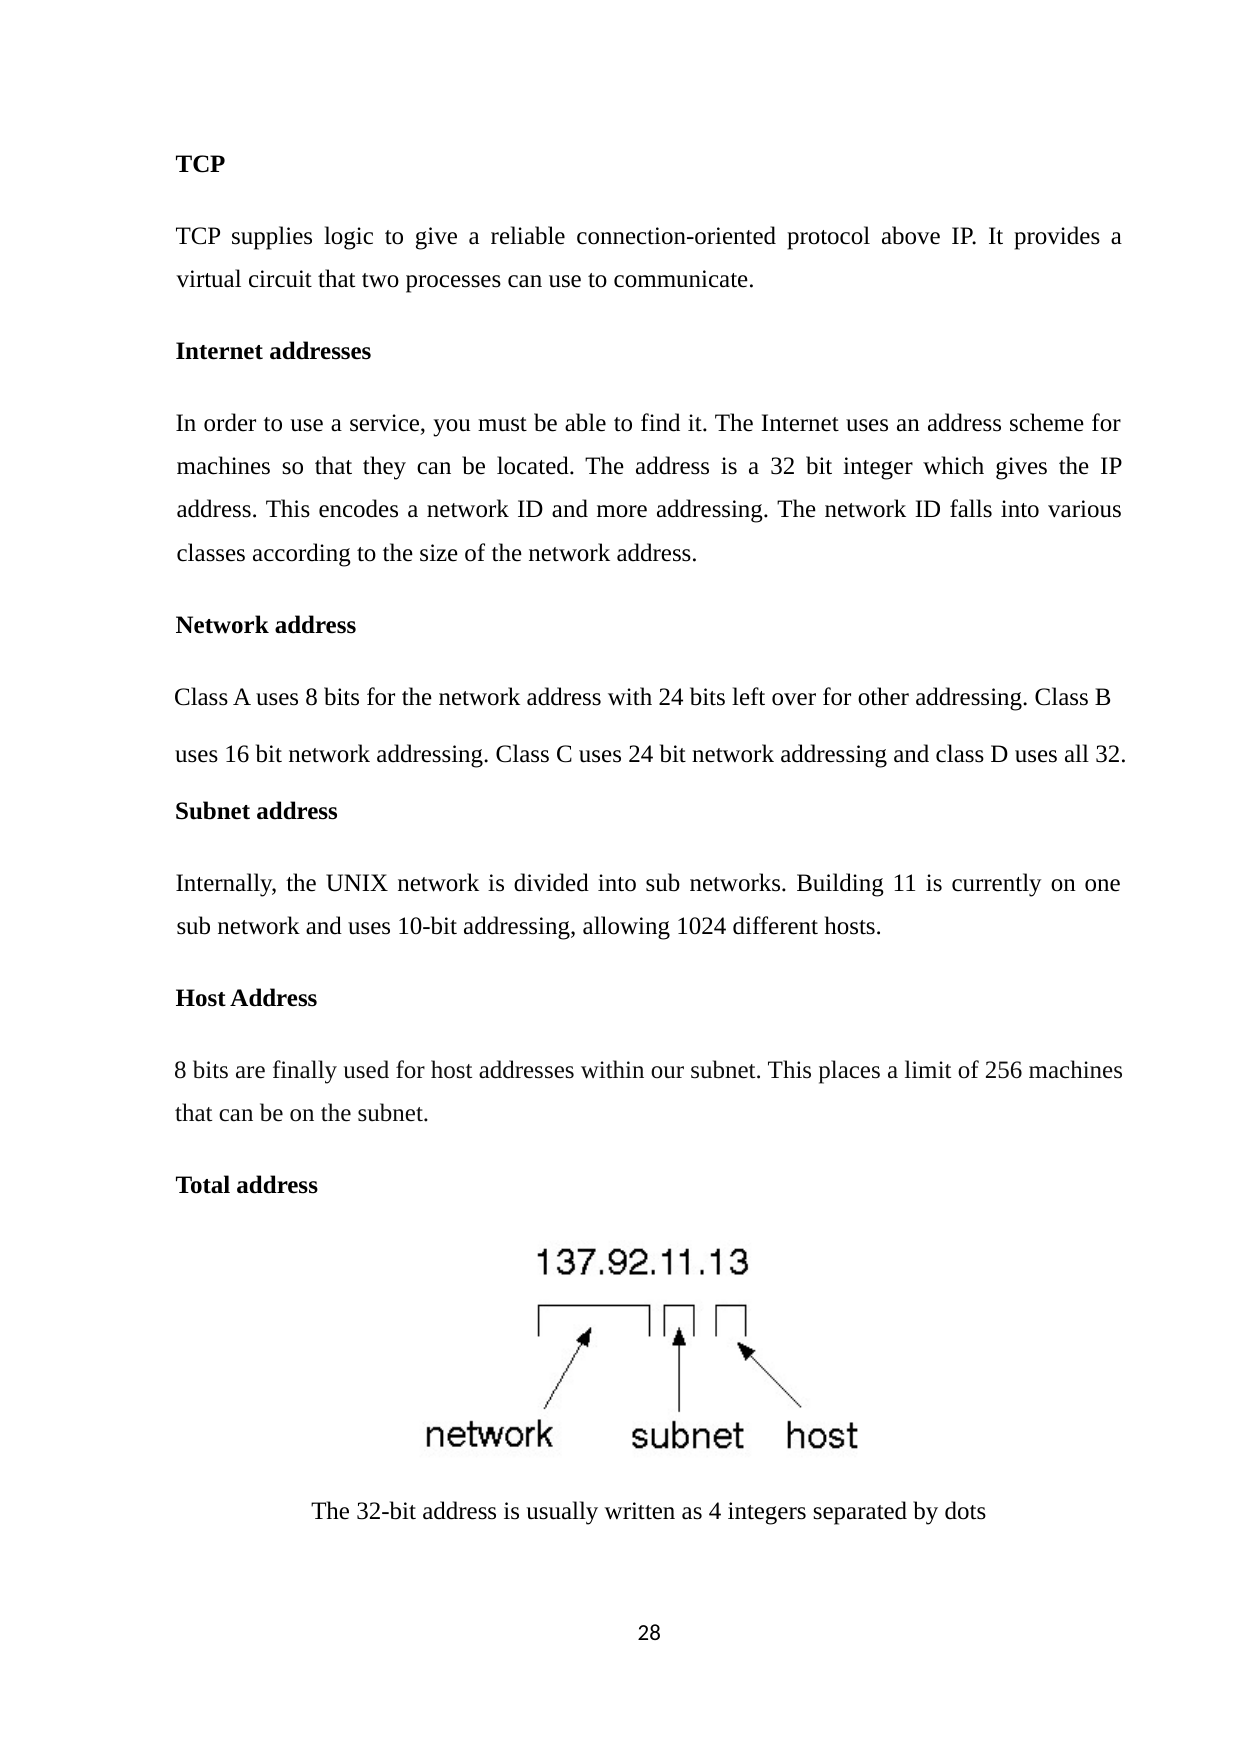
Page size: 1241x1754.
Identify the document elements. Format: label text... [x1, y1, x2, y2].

subtitle TCP [175, 149, 1158, 178]
text Internally, the UNIX network is divided into sub networks. Building 11 is currently on one sub network and uses 10-bit addressing, allowing 1024 different hosts. [175, 868, 1123, 940]
text The 32-bit address is usually written as 4 integers separated by dots [176, 1496, 1122, 1524]
text Class A uses 8 bits for the network address with 24 bits left over for other addressing. Class B uses 16 bit network addressing. Class C uses 24 bit network addressing and class D uses all 32. Subnet address [174, 682, 1158, 825]
subtitle Host Address [175, 983, 1158, 1012]
text TCP supplies logic to give a reliable connection-oriented protocol above IP. It provides a virtual circuit that two processes can use to communicate. [175, 221, 1123, 293]
picture [408, 1240, 896, 1459]
text In order to use a service, you must be able to find it. The Internet uses an address scheme for machines so that they can be located. The address is a 32 bit integer which gives the IP address. This encodes a network ID and more addressing. The network ID falls into various classes according to the size of the network address. [175, 408, 1123, 567]
subtitle Network address [175, 610, 1158, 639]
text 8 bits are finally used for host addresses within our subnet. This places a limit of 256 machines that can be on the subnet. [174, 1055, 1124, 1127]
subtitle Total address [175, 1170, 1158, 1199]
subtitle Internet addresses [175, 336, 1158, 365]
